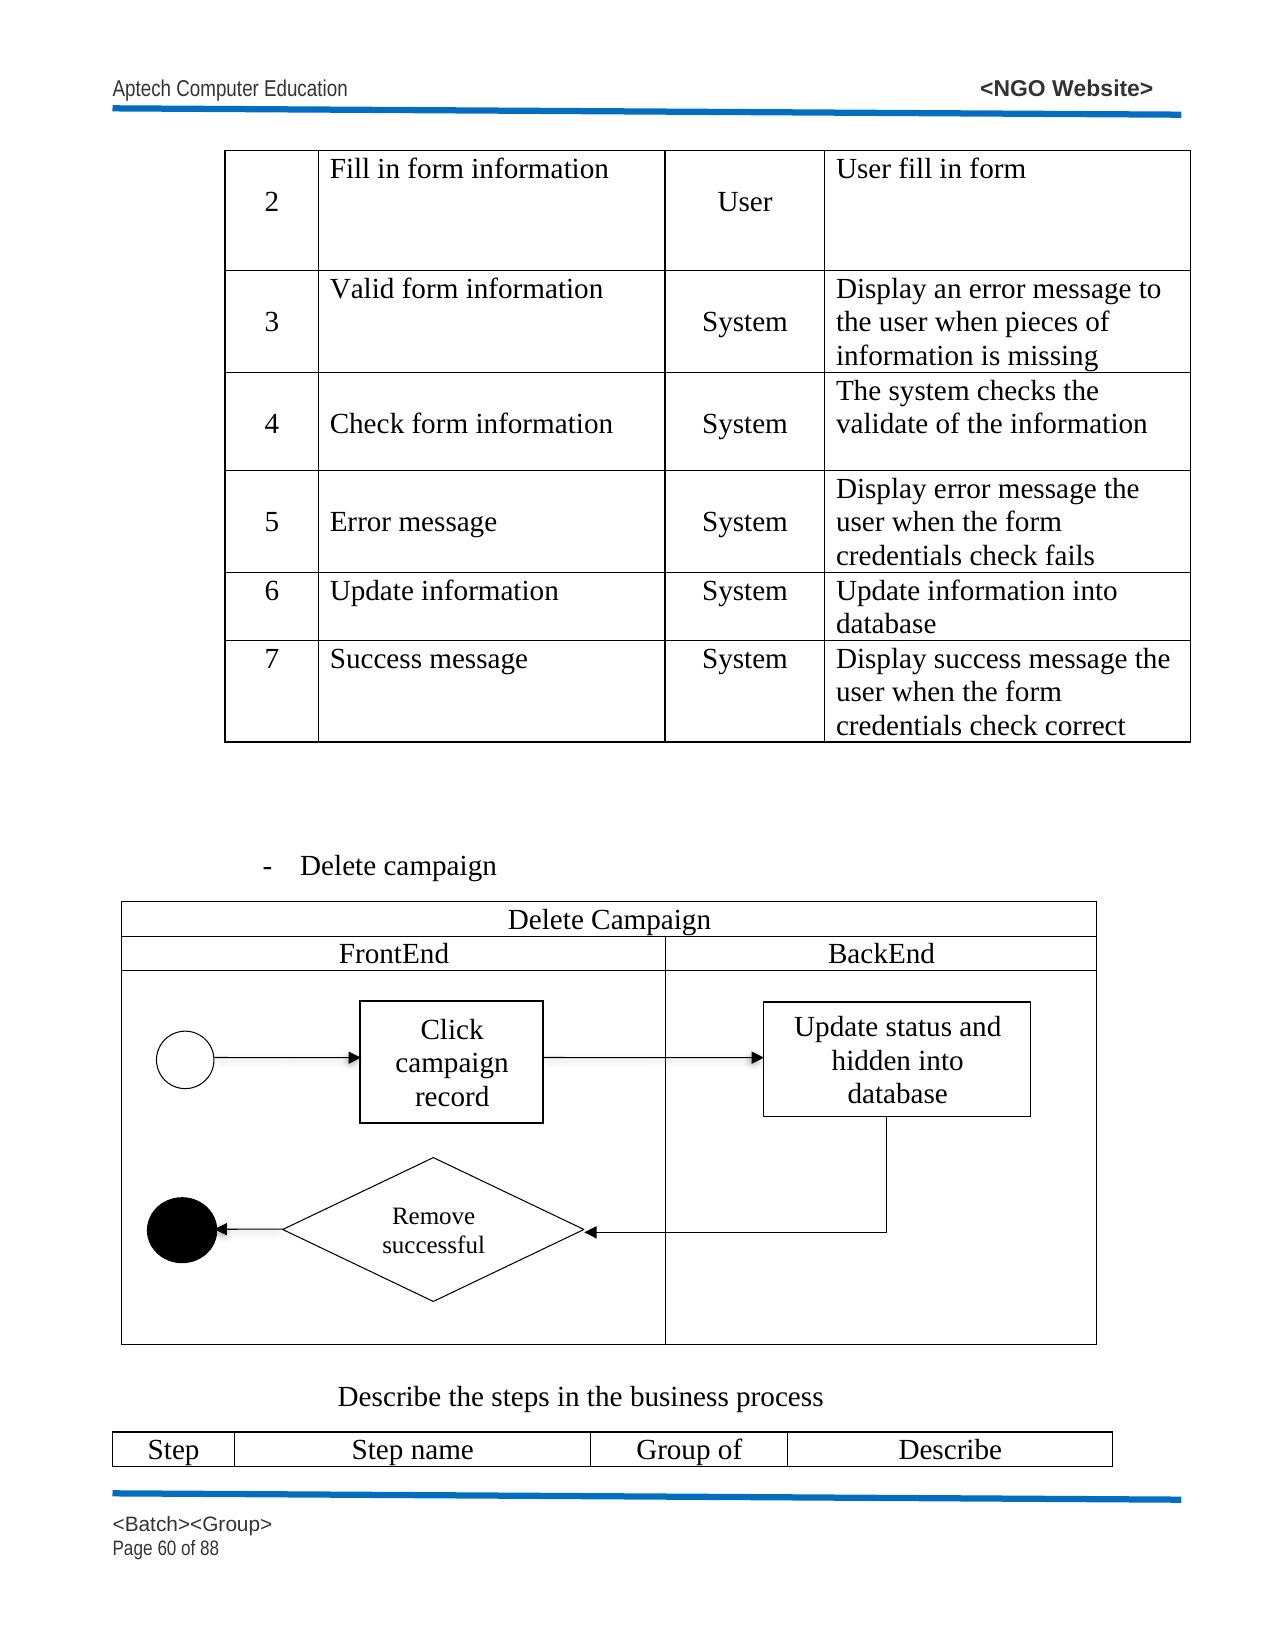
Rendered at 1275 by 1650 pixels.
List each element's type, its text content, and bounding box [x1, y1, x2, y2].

table_cell Update information [319, 573, 664, 640]
table_cell 7 [226, 641, 318, 741]
table_cell 3 [226, 271, 318, 372]
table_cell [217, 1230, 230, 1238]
table_cell System [666, 573, 824, 640]
table_cell Update information into database [825, 573, 1190, 640]
table_header Group of people [591, 1433, 787, 1466]
table_cell Display an error message to the user when pieces of information is missing [825, 271, 1190, 372]
list Delete campaign [262, 848, 1106, 882]
table_cell System [666, 373, 824, 470]
table_cell 5 [226, 471, 318, 572]
table_cell [666, 971, 1096, 1344]
table_cell 6 [226, 573, 318, 640]
list Describe the steps in the business process [337, 1379, 1106, 1412]
table_header Step name [235, 1433, 590, 1466]
table_cell Fill in form information [319, 151, 664, 270]
table_cell [122, 971, 665, 1344]
table_cell 4 [226, 373, 318, 470]
table_cell System [666, 641, 824, 741]
table_cell FrontEnd [122, 937, 665, 970]
table_header Delete Campaign [122, 902, 1096, 936]
table_header Step code [113, 1433, 234, 1466]
table_cell 2 [226, 151, 318, 270]
table_cell User [666, 151, 824, 270]
table_cell Valid form information [319, 271, 664, 372]
table_header Describe [788, 1433, 1112, 1466]
table_cell User fill in form [825, 151, 1190, 270]
table_cell Success message [319, 641, 664, 741]
table_cell System [666, 471, 824, 572]
table_cell Error message [319, 471, 664, 572]
table_cell Display success message the user when the form credentials check correct [825, 641, 1190, 741]
table_cell Display error message the user when the form credentials check fails [825, 471, 1190, 572]
table_cell BackEnd [666, 937, 1096, 970]
table_cell The system checks the validate of the information [825, 373, 1190, 470]
table_cell Check form information [319, 373, 664, 470]
table_cell System [666, 271, 824, 372]
